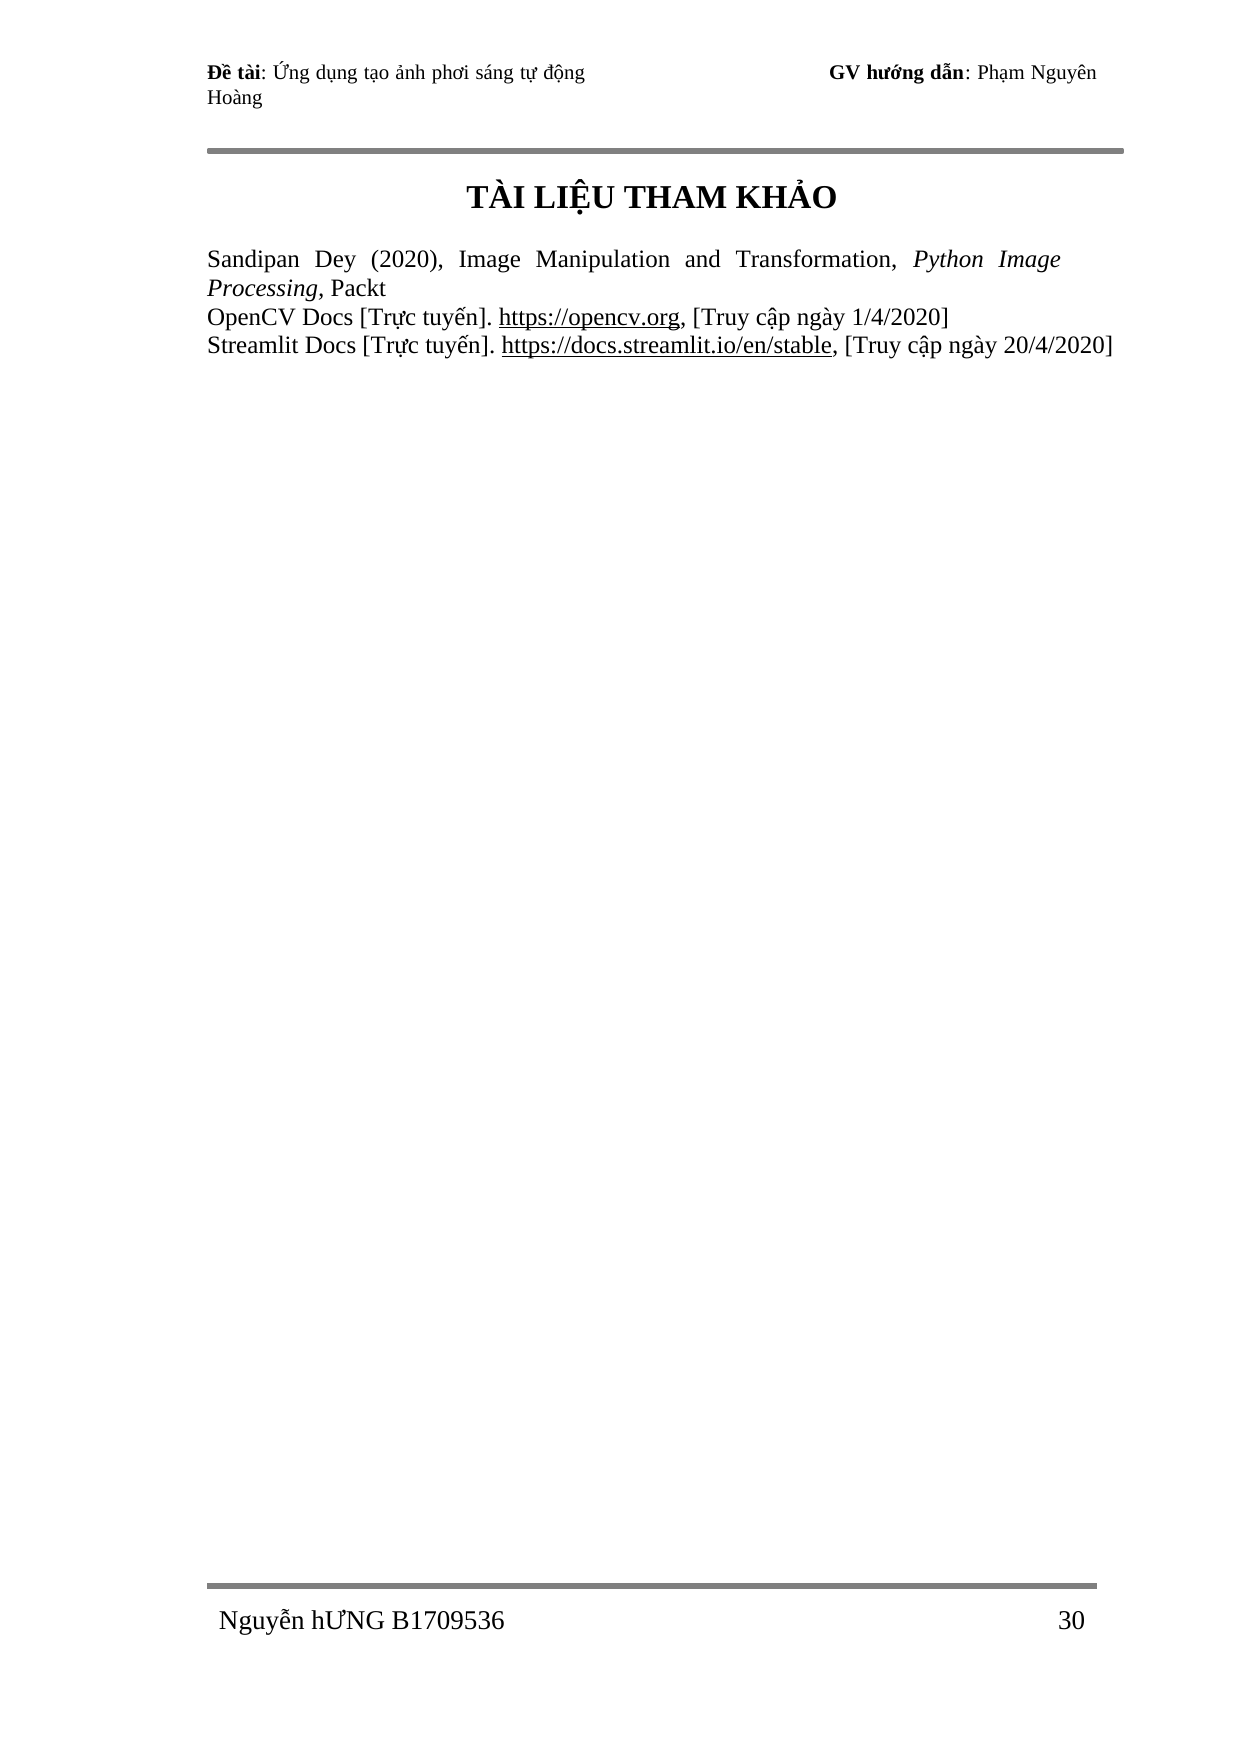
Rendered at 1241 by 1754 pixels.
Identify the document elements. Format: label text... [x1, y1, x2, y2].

subtitle TÀI LIỆU THAM KHẢO [207, 177, 1097, 216]
text Sandipan Dey (2020), Image Manipulation and Transformation, Python Image Processing, Packt [207, 244, 1063, 302]
text OpenCV Docs [Trực tuyến]. https://opencv.org, [Truy cập ngày 1/4/2020] [207, 302, 1097, 331]
text Streamlit Docs [Trực tuyến]. https://docs.streamlit.io/en/stable, [Truy cập ngày 20/4/2020] [207, 331, 1137, 359]
